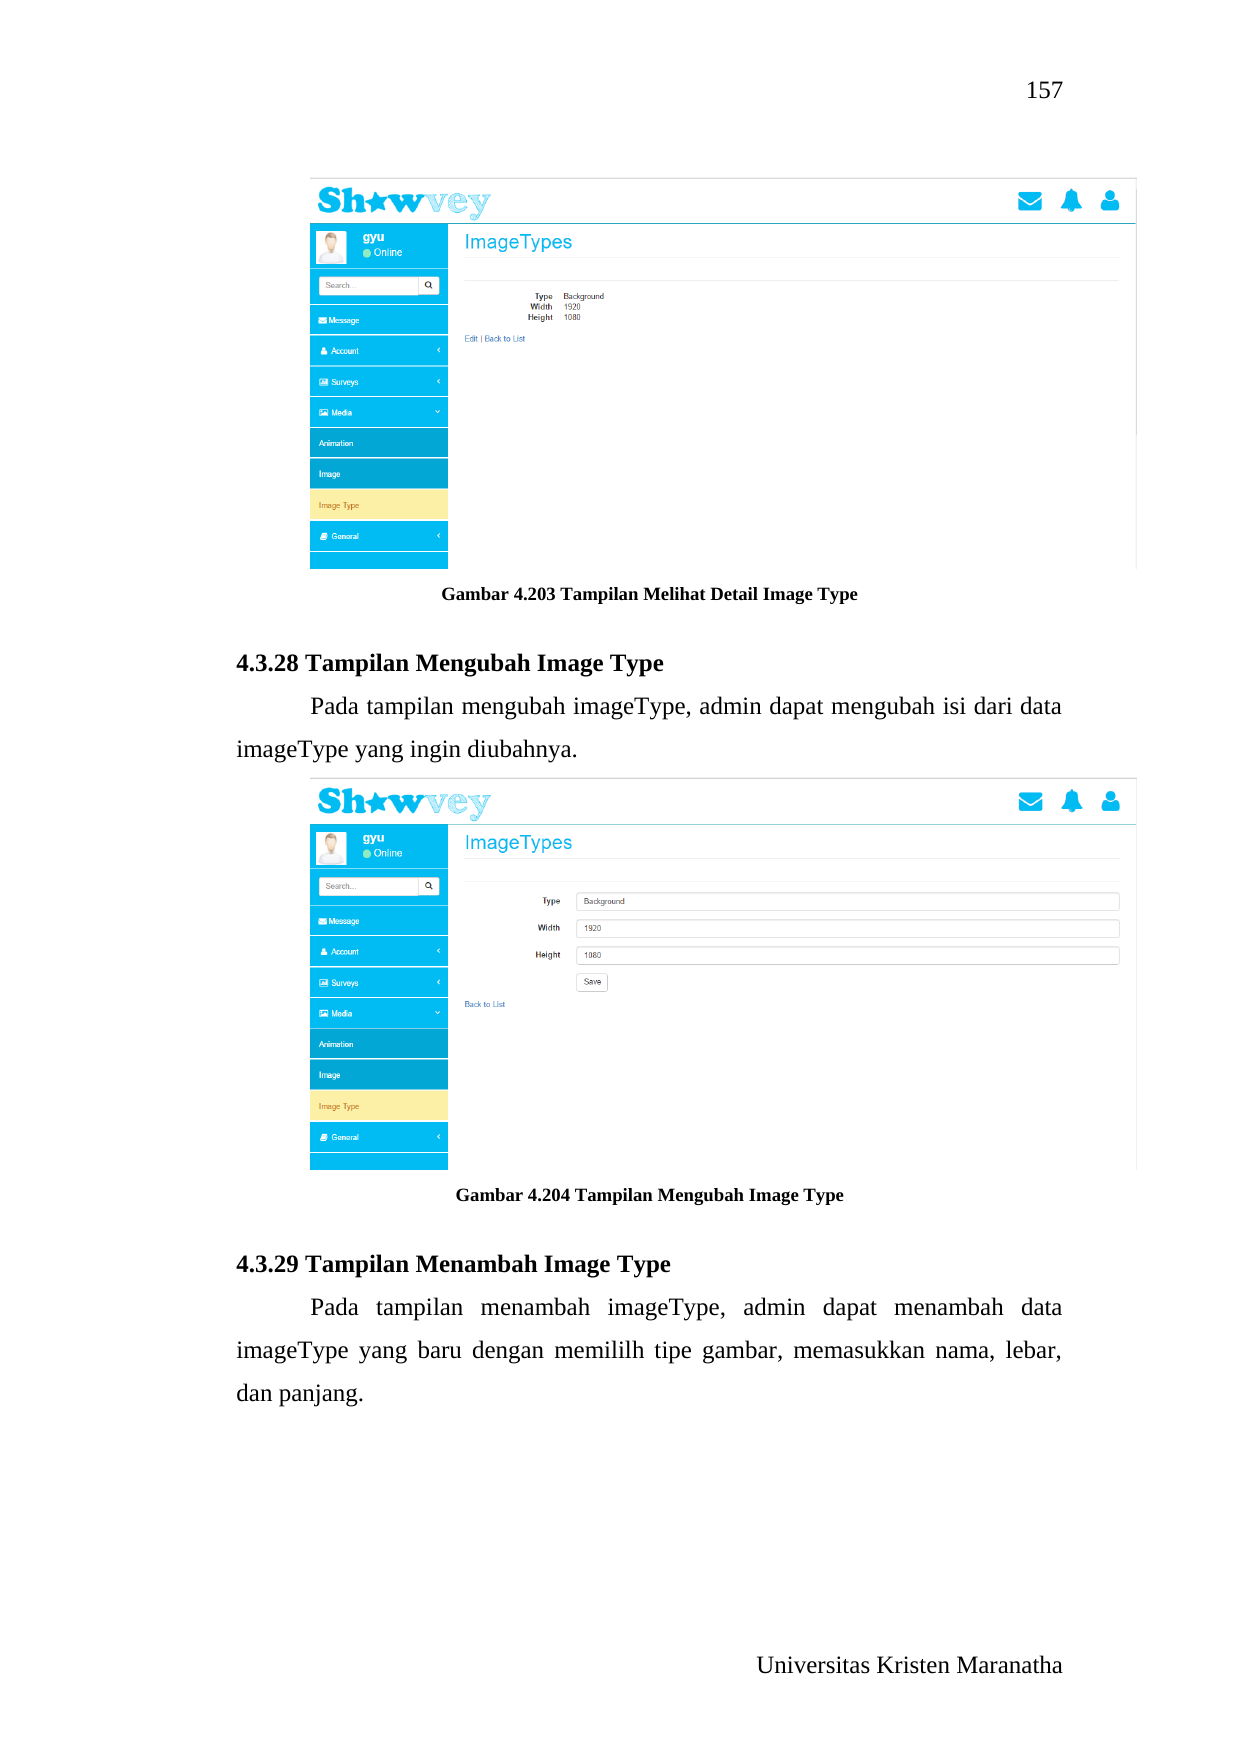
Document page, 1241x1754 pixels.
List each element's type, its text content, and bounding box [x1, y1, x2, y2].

subtitle Tampilan Mengubah Image Type [236, 648, 1063, 677]
picture [330, 919, 352, 923]
picture [320, 1010, 328, 1016]
picture [335, 1011, 351, 1016]
picture [335, 410, 351, 415]
text Pada tampilan mengubah imageType, admin dapat mengubah isi dari data imageType yang ingin diubahnya. [236, 691, 1063, 763]
picture [310, 177, 1137, 569]
picture [310, 777, 1137, 1170]
picture [317, 232, 346, 263]
picture [317, 833, 346, 864]
picture [364, 850, 370, 857]
picture [320, 379, 328, 385]
picture [364, 250, 370, 257]
subtitle Tampilan Menambah Image Type [236, 1249, 1063, 1278]
picture [320, 277, 439, 295]
text Pada tampilan menambah imageType, admin dapat menambah data imageType yang baru dengan memililh tipe gambar, memasukkan nama, lebar, dan panjang. [236, 1292, 1063, 1407]
picture [320, 878, 439, 895]
picture [320, 410, 328, 415]
